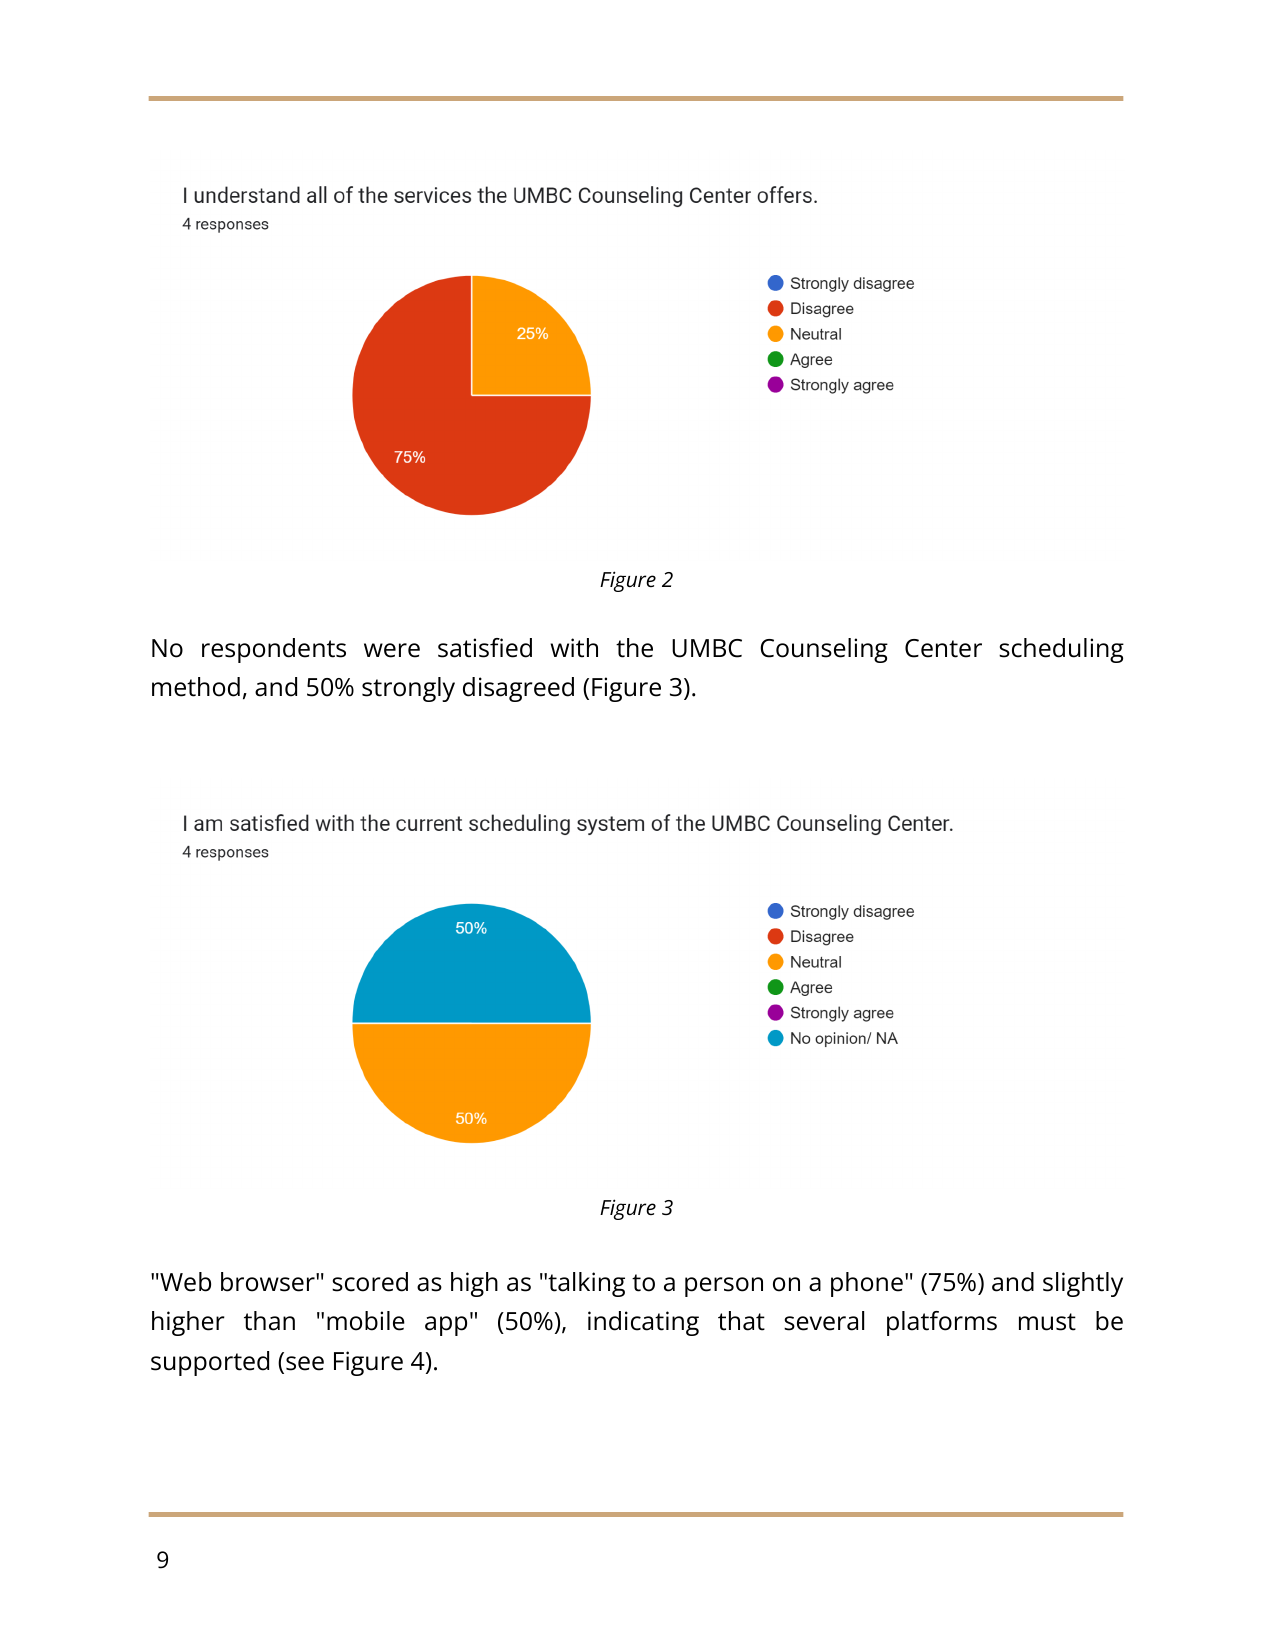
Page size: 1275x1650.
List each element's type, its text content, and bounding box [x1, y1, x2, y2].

text Figure 2 [150, 565, 1125, 593]
text "Web browser" scored as high as "talking to a person on a phone" (75%) and slightly higher than "mobile app" (50%), indicating that several platforms must be supported (see Figure 4). [150, 1265, 1125, 1377]
picture [148, 1512, 1124, 1517]
picture [150, 778, 1125, 1189]
picture [150, 150, 1125, 561]
picture [148, 96, 1124, 101]
text Figure 3 [150, 1193, 1125, 1222]
text No respondents were satisfied with the UMBC Counseling Center scheduling method, and 50% strongly disagreed (Figure 3). [150, 630, 1125, 703]
